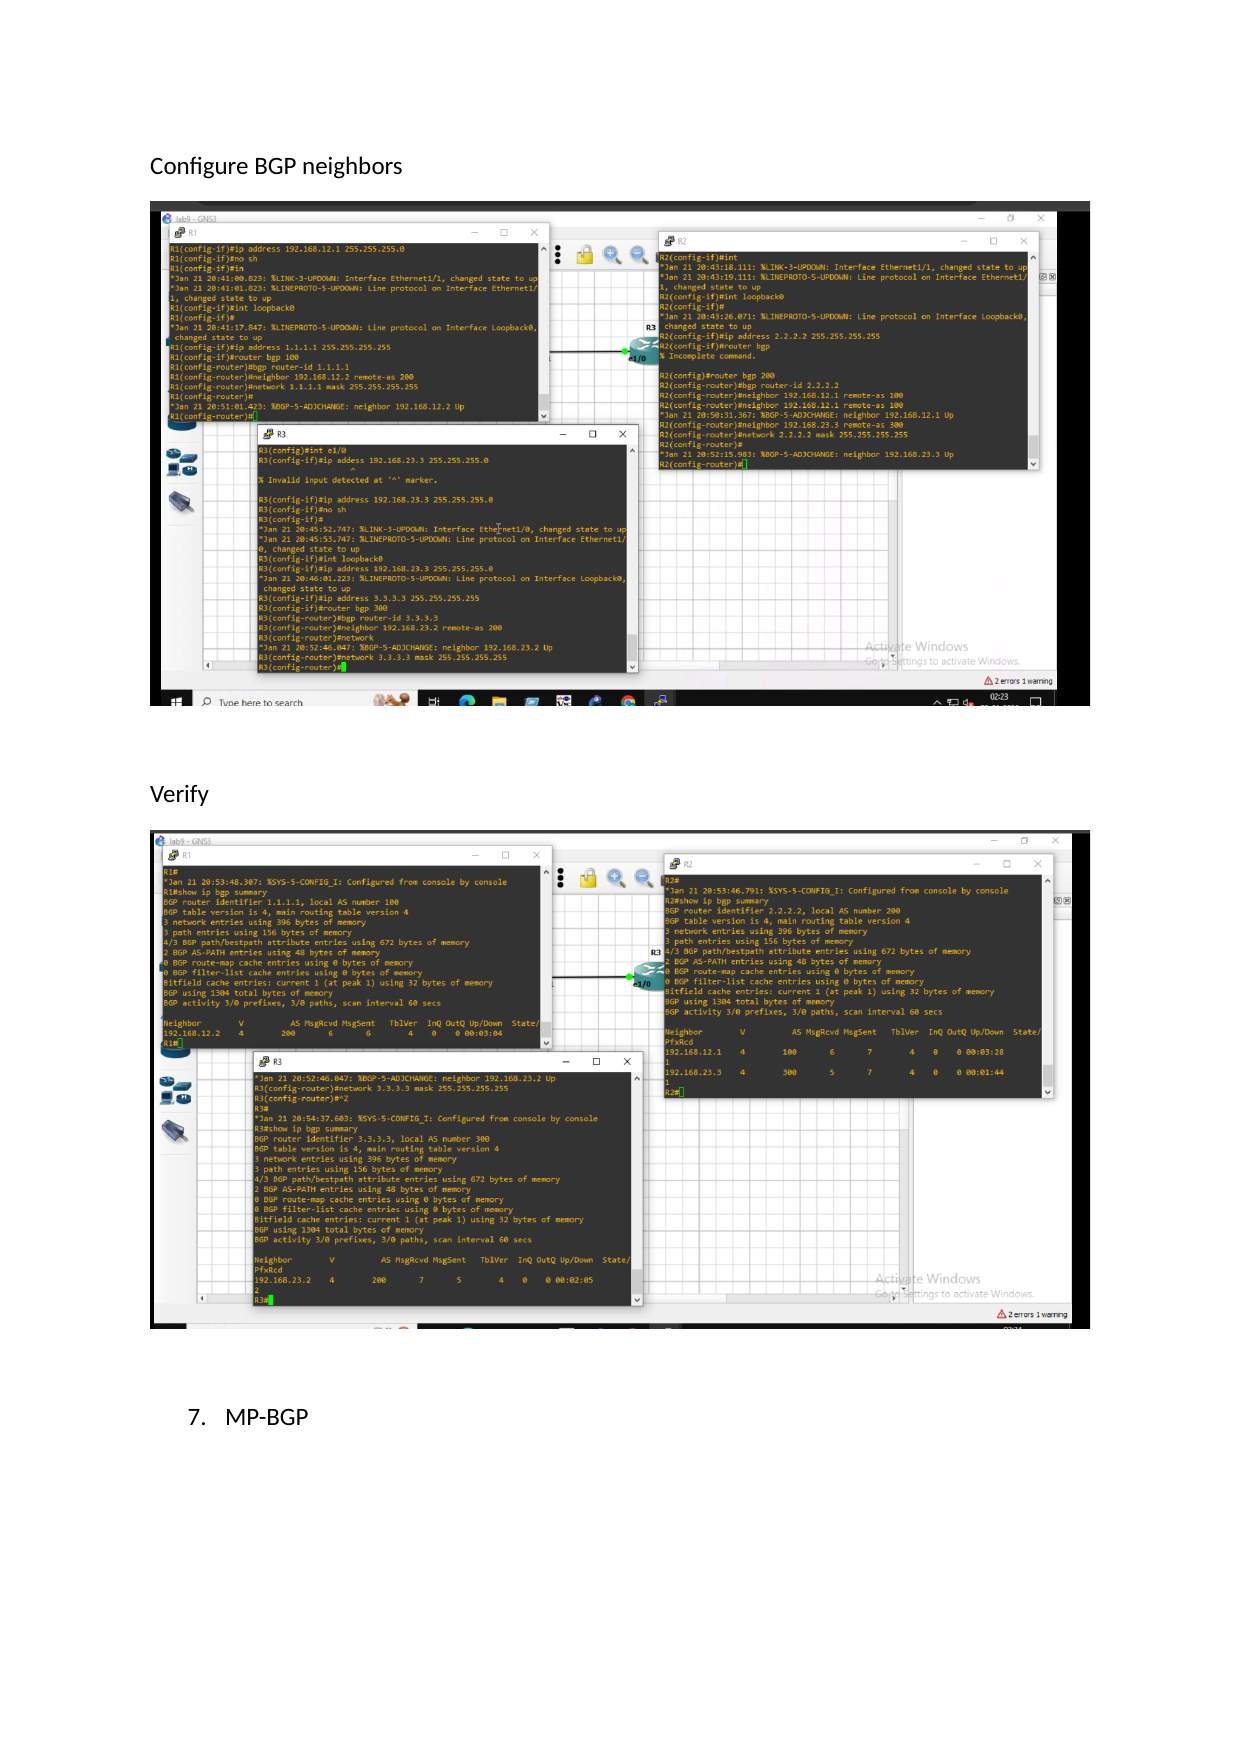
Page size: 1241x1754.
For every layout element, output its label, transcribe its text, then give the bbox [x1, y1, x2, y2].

picture [150, 201, 1091, 706]
text Verify [150, 778, 1090, 809]
list MP-BGP [187, 1401, 1090, 1432]
picture [150, 830, 1091, 1329]
text Configure BGP neighbors [150, 150, 1090, 181]
